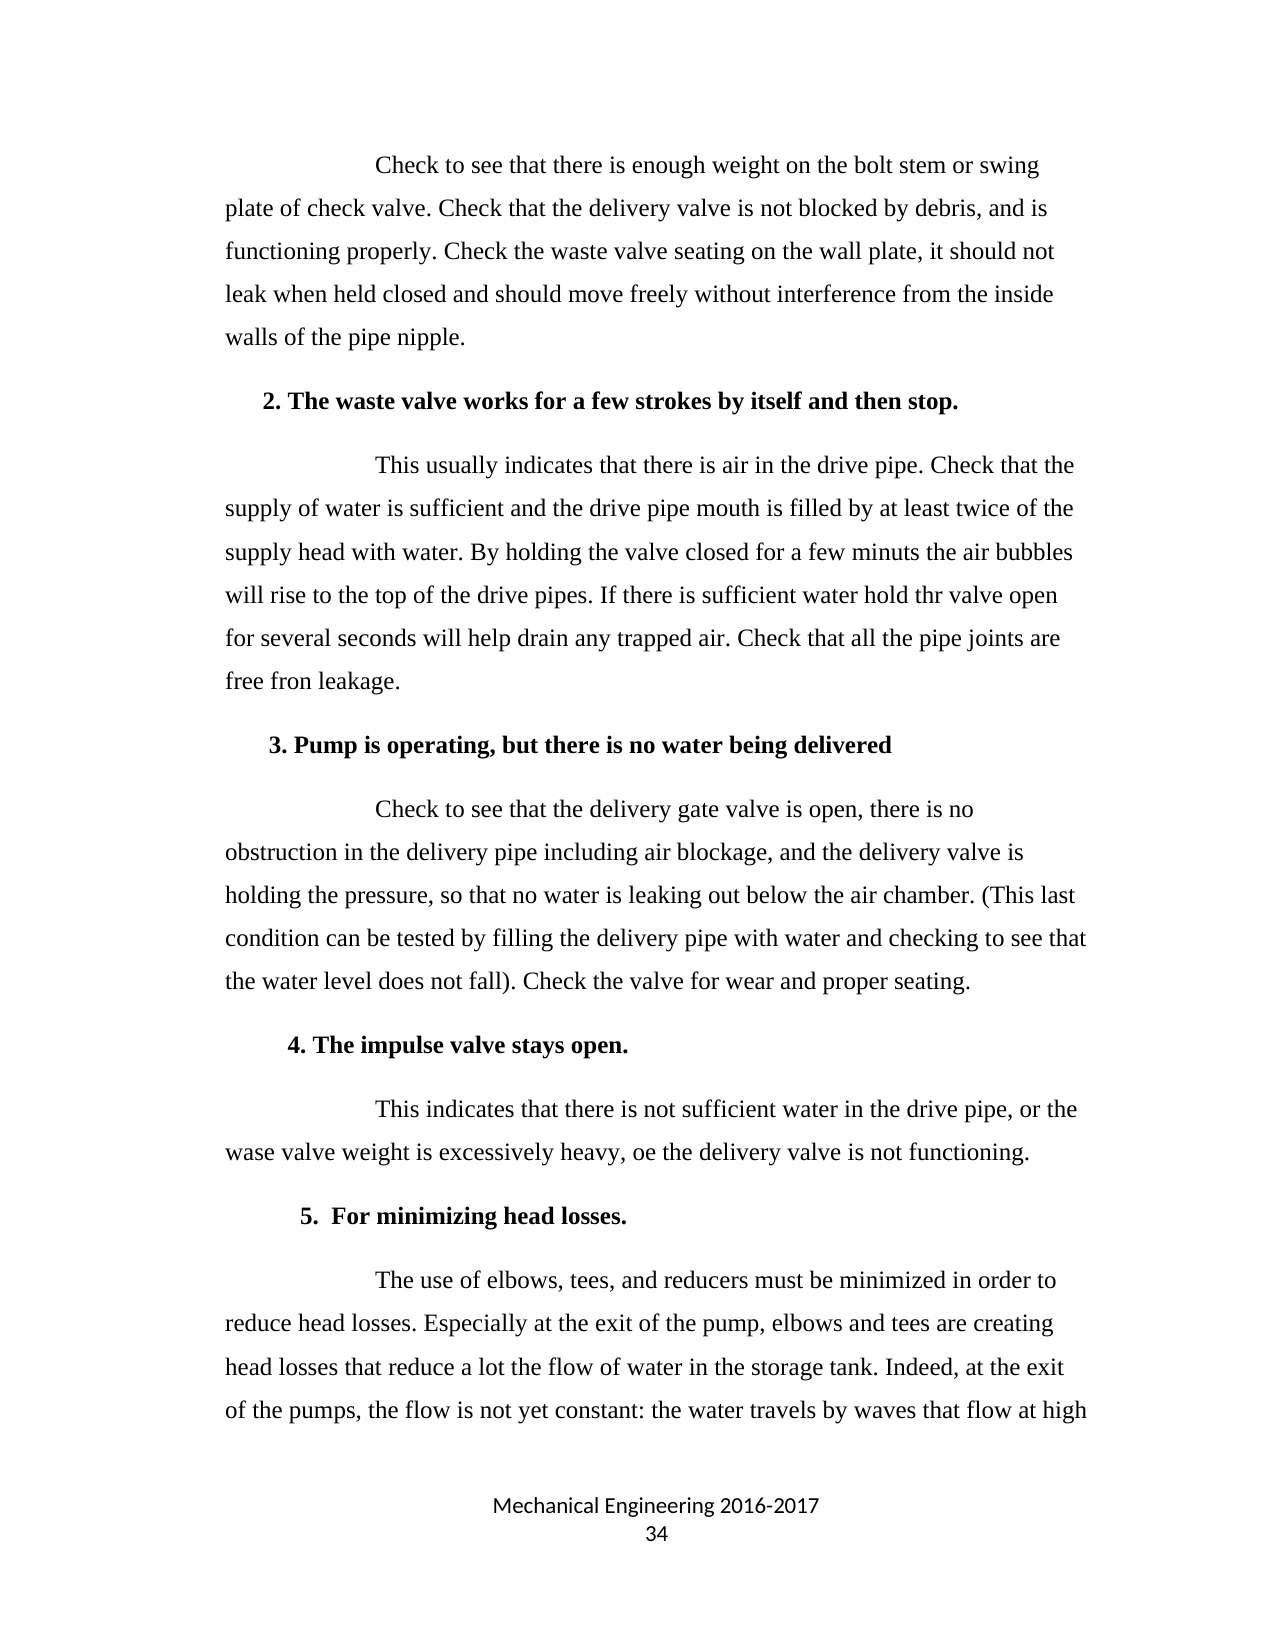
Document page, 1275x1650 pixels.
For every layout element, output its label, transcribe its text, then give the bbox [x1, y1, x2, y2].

text Check to see that the delivery gate valve is open, there is no obstruction in the delivery pipe including air blockage, and the delivery valve is holding the pressure, so that no water is leaking out below the air chamber. (This last condition can be tested by filling the delivery pipe with water and checking to see that the water level does not fall). Check the valve for wear and proper seating. [225, 794, 1087, 995]
text 3. Pump is operating, but there is no water being delivered [225, 730, 1087, 759]
text 5. For minimizing head losses. [225, 1201, 1087, 1230]
text Check to see that there is enough weight on the bolt stem or swing plate of check valve. Check that the delivery valve is not blocked by debris, and is functioning properly. Check the waste valve seating on the wall plate, it should not leak when held closed and should move freely without interference from the inside walls of the pipe nipple. [225, 150, 1087, 351]
text This usually indicates that there is air in the drive pipe. Check that the supply of water is sufficient and the drive pipe mouth is filled by at least twice of the supply head with water. By holding the valve closed for a few minuts the air bubbles will rise to the top of the drive pipes. If there is sufficient water hold thr valve open for several seconds will help drain any trapped air. Check that all the pipe joints are free fron leakage. [225, 450, 1087, 695]
text 4. The impulse valve stays open. [225, 1030, 1087, 1059]
text This indicates that there is not sufficient water in the drive pipe, or the wase valve weight is excessively heavy, oe the delivery valve is not functioning. [225, 1094, 1087, 1166]
text 2. The waste valve works for a few strokes by itself and then stop. [225, 386, 1087, 415]
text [225, 1265, 1087, 1423]
